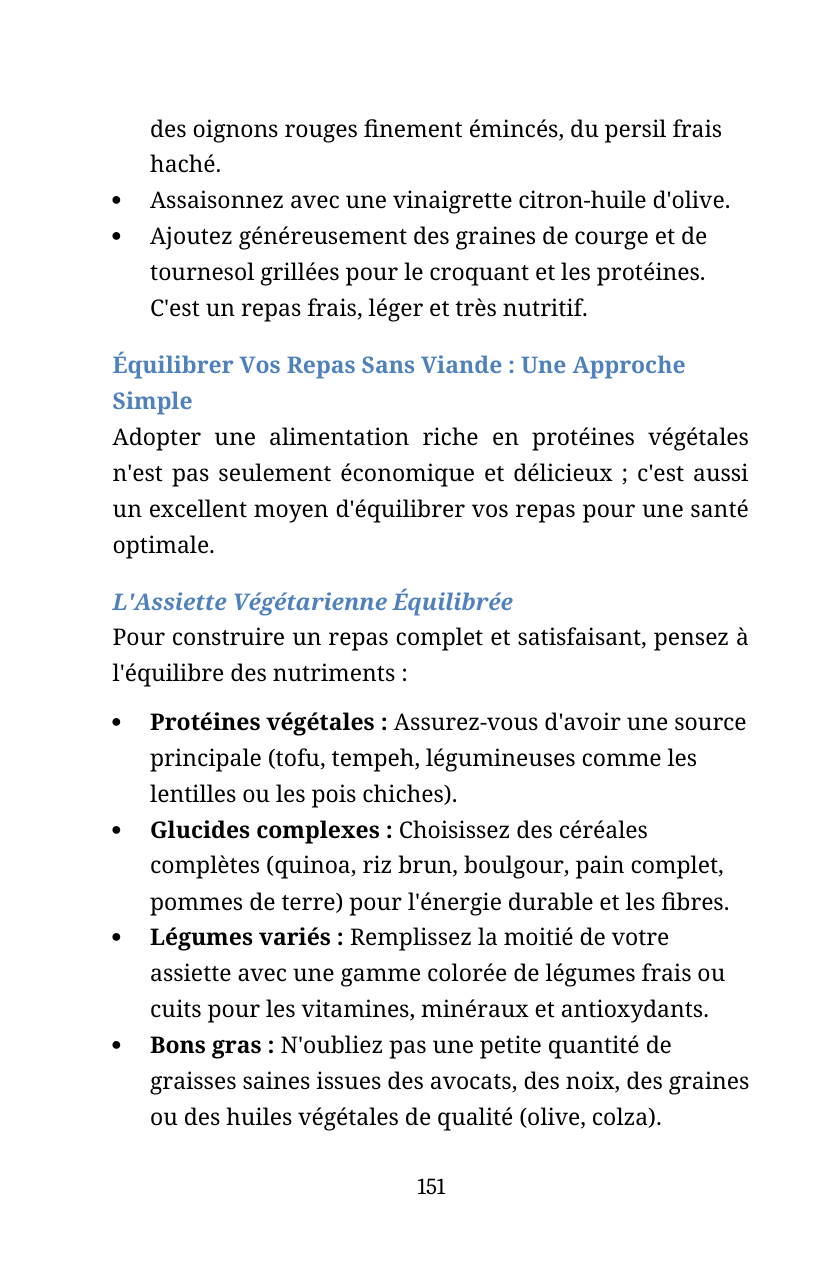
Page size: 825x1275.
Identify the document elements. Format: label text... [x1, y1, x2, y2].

text Pour construire un repas complet et satisfaisant, pensez à l'équilibre des nutriments : [112, 621, 750, 688]
list Protéines végétales : Assurez-vous d'avoir une source principale (tofu, tempeh, légumineuses comme les lentilles ou les pois chiches). [112, 706, 750, 809]
list Glucides complexes : Choisissez des céréales complètes (quinoa, riz brun, boulgour, pain complet, pommes de terre) pour l'énergie durable et les fibres. [112, 813, 750, 917]
list Ajoutez généreusement des graines de courge et de tournesol grillées pour le croquant et les protéines. C'est un repas frais, léger et très nutritif. [112, 220, 750, 323]
subtitle L'Assiette Végétarienne Équilibrée [112, 585, 750, 617]
list Légumes variés : Remplissez la moitié de votre assiette avec une gamme colorée de légumes frais ou cuits pour les vitamines, minéraux et antioxydants. [112, 921, 750, 1024]
list Bons gras : N'oubliez pas une petite quantité de graisses saines issues des avocats, des noix, des graines ou des huiles végétales de qualité (olive, colza). [112, 1029, 750, 1132]
list Assaisonnez avec une vinaigrette citron-huile d'olive. [112, 184, 750, 216]
subtitle Équilibrer Vos Repas Sans Viande : Une Approche Simple [112, 349, 750, 416]
text Adopter une alimentation riche en protéines végétales n'est pas seulement économique et délicieux ; c'est aussi un excellent moyen d'équilibrer vos repas pour une santé optimale. [112, 421, 750, 560]
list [112, 112, 750, 180]
